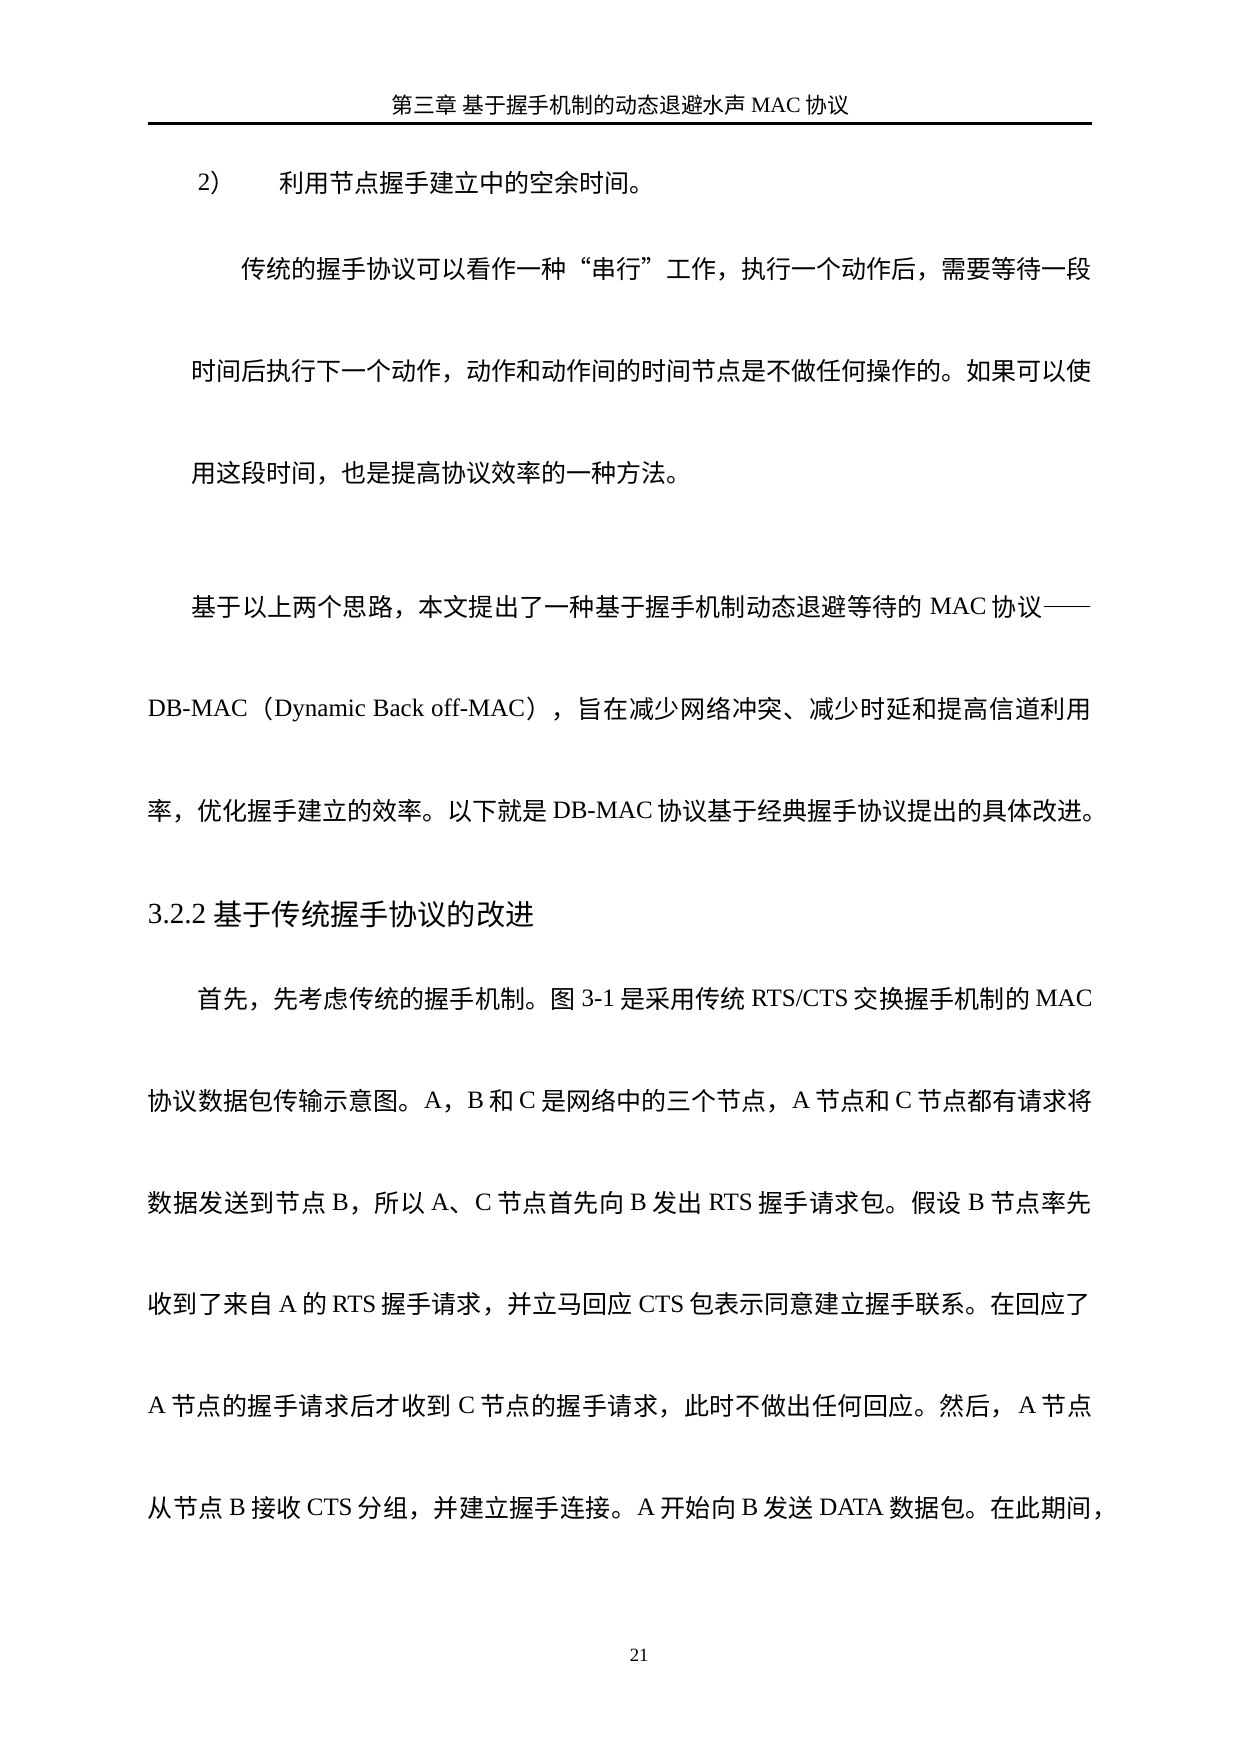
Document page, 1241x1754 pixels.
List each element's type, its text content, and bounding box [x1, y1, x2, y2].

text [148, 963, 1092, 1541]
text 基于以上两个思路，本文提出了一种基于握手机制动态退避等待的MAC协议——DB-MAC（Dynamic Back off-MAC），旨在减少网络冲突、减少时延和提高信道利用率，优化握手建立的效率。以下就是DB-MAC协议基于经典握手协议提出的具体改进。 [148, 572, 1092, 843]
subtitle 3.2.2 基于传统握手协议的改进 [148, 879, 1067, 947]
text 传统的握手协议可以看作一种“串行”工作，执行一个动作后，需要等待一段时间后执行下一个动作，动作和动作间的时间节点是不做任何操作的。如果可以使用这段时间，也是提高协议效率的一种方法。 [191, 234, 1092, 505]
list 利用节点握手建立中的空余时间。 [198, 148, 1092, 216]
